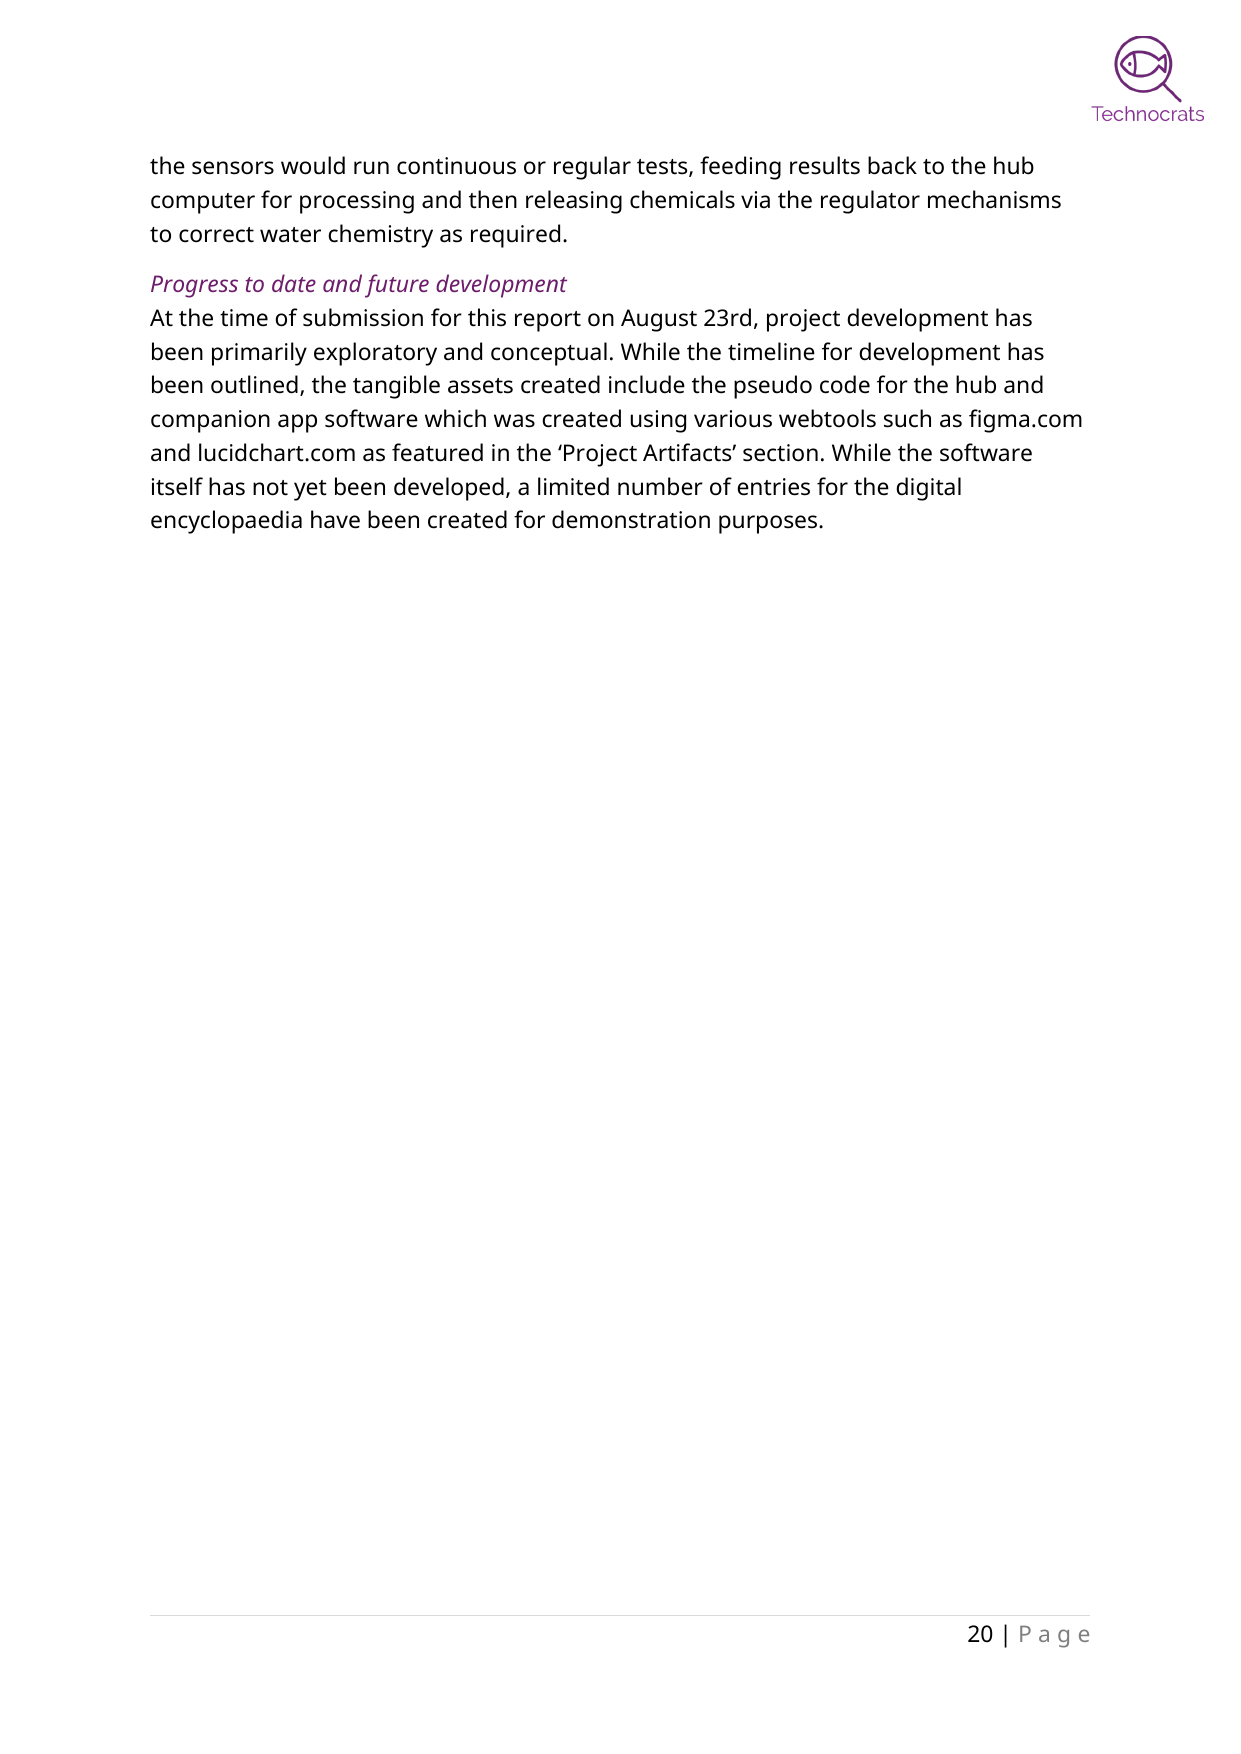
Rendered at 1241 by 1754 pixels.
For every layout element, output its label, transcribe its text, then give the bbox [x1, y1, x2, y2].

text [150, 150, 1090, 249]
picture [1090, 36, 1205, 122]
text At the time of submission for this report on August 23rd, project development has been primarily exploratory and conceptual. While the timeline for development has been outlined, the tangible assets created include the pseudo code for the hub and companion app software which was created using various webtools such as figma.com and lucidchart.com as featured in the ‘Project Artifacts’ section. While the software itself has not yet been developed, a limited number of entries for the digital encyclopaedia have been created for demonstration purposes. [150, 302, 1090, 535]
subtitle Progress to date and future development [150, 268, 1090, 299]
